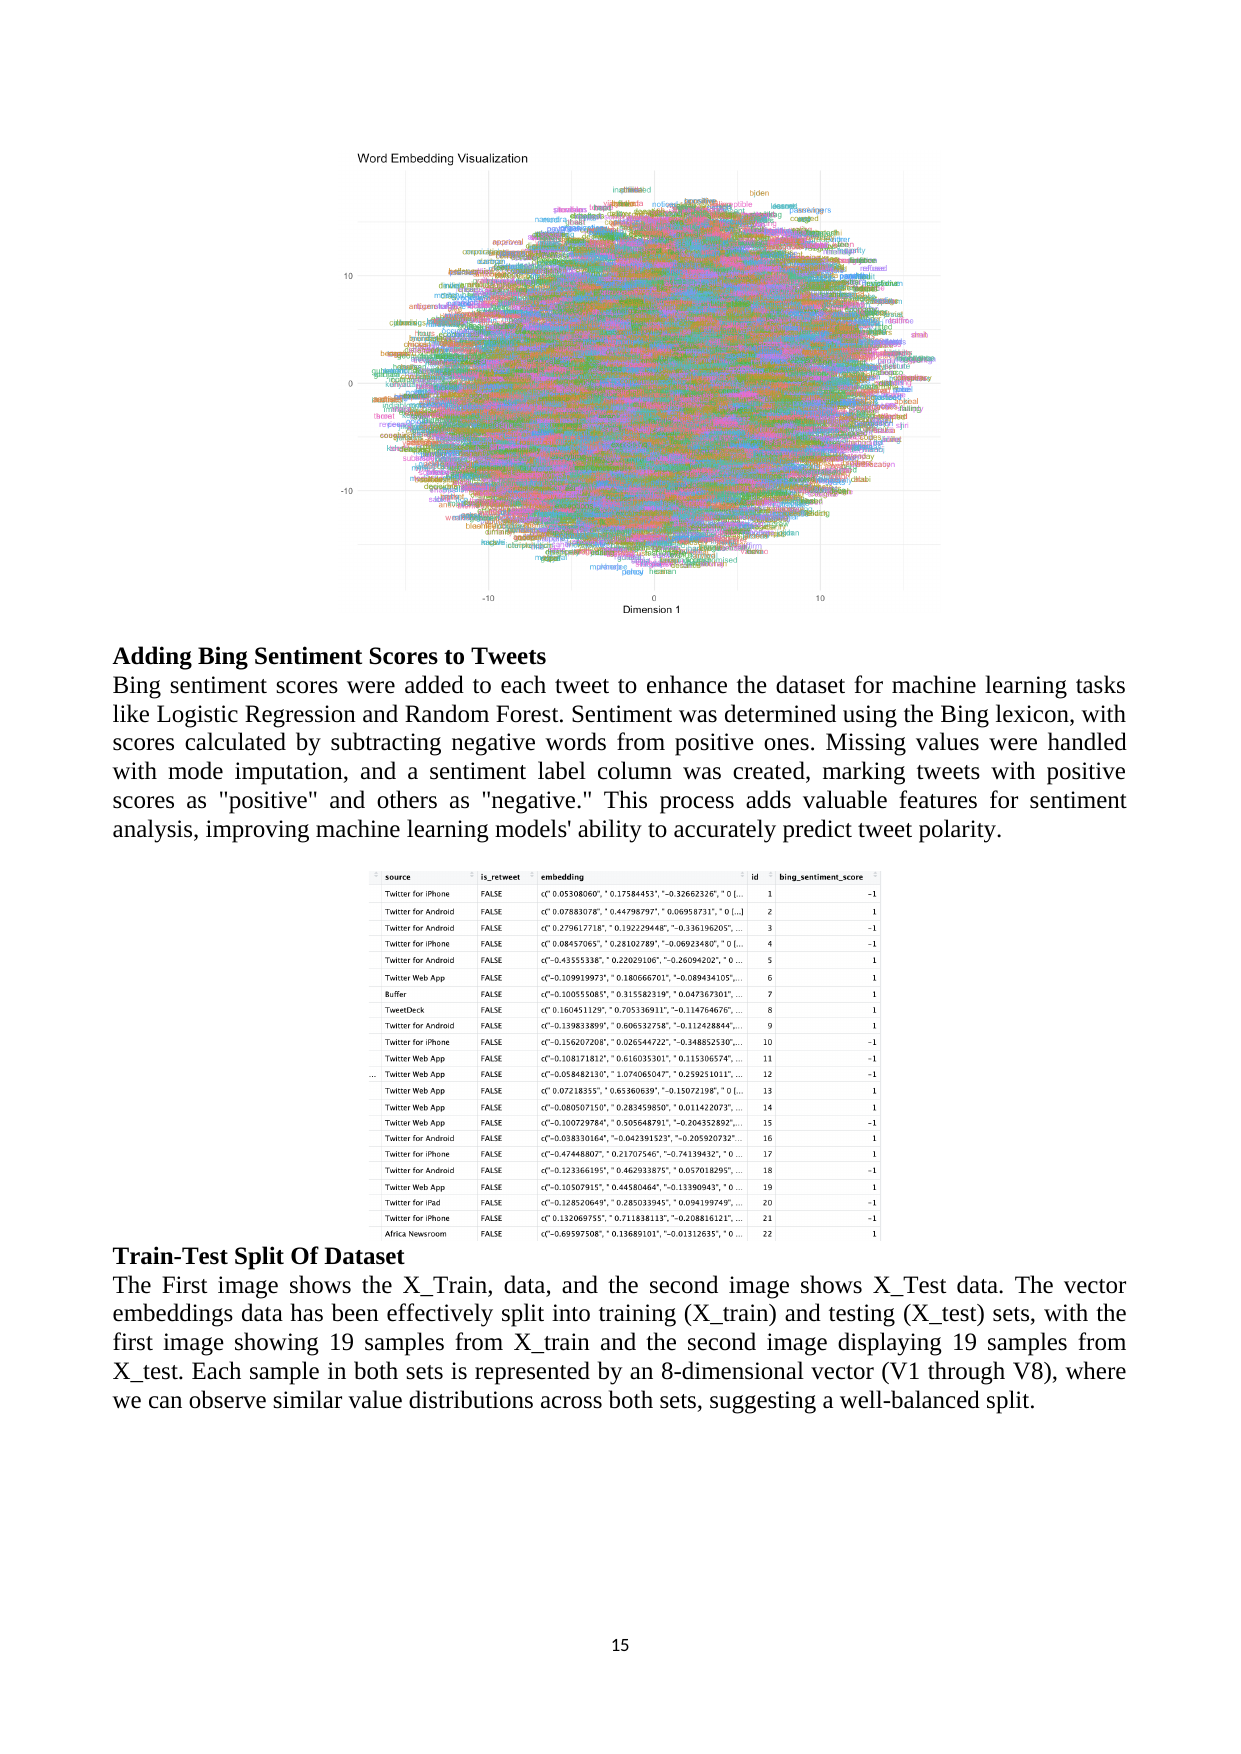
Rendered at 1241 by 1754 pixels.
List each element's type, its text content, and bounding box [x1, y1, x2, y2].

text Train-Test Split Of Dataset [112, 1241, 1128, 1270]
text The First image shows the X_Train, data, and the second image shows X_Test data. The vector embeddings data has been effectively split into training (X_train) and testing (X_test) sets, with the first image showing 19 samples from X_train and the second image displaying 19 samples from X_test. Each sample in both sets is represented by an 8-dimensional vector (V1 through V8), where we can observe similar value distributions across both sets, suggesting a well-balanced split. [112, 1270, 1128, 1413]
text Adding Bing Sentiment Scores to Tweets [112, 641, 1128, 670]
picture [337, 150, 941, 613]
picture [368, 871, 882, 1241]
text Bing sentiment scores were added to each tweet to enhance the dataset for machine learning tasks like Logistic Regression and Random Forest. Sentiment was determined using the Bing lexicon, with scores calculated by subtracting negative words from positive ones. Missing values were handled with mode imputation, and a sentiment label column was created, marking tweets with positive scores as "positive" and others as "negative." This process adds valuable features for sentiment analysis, improving machine learning models' ability to accurately predict tweet polarity. [112, 670, 1128, 842]
